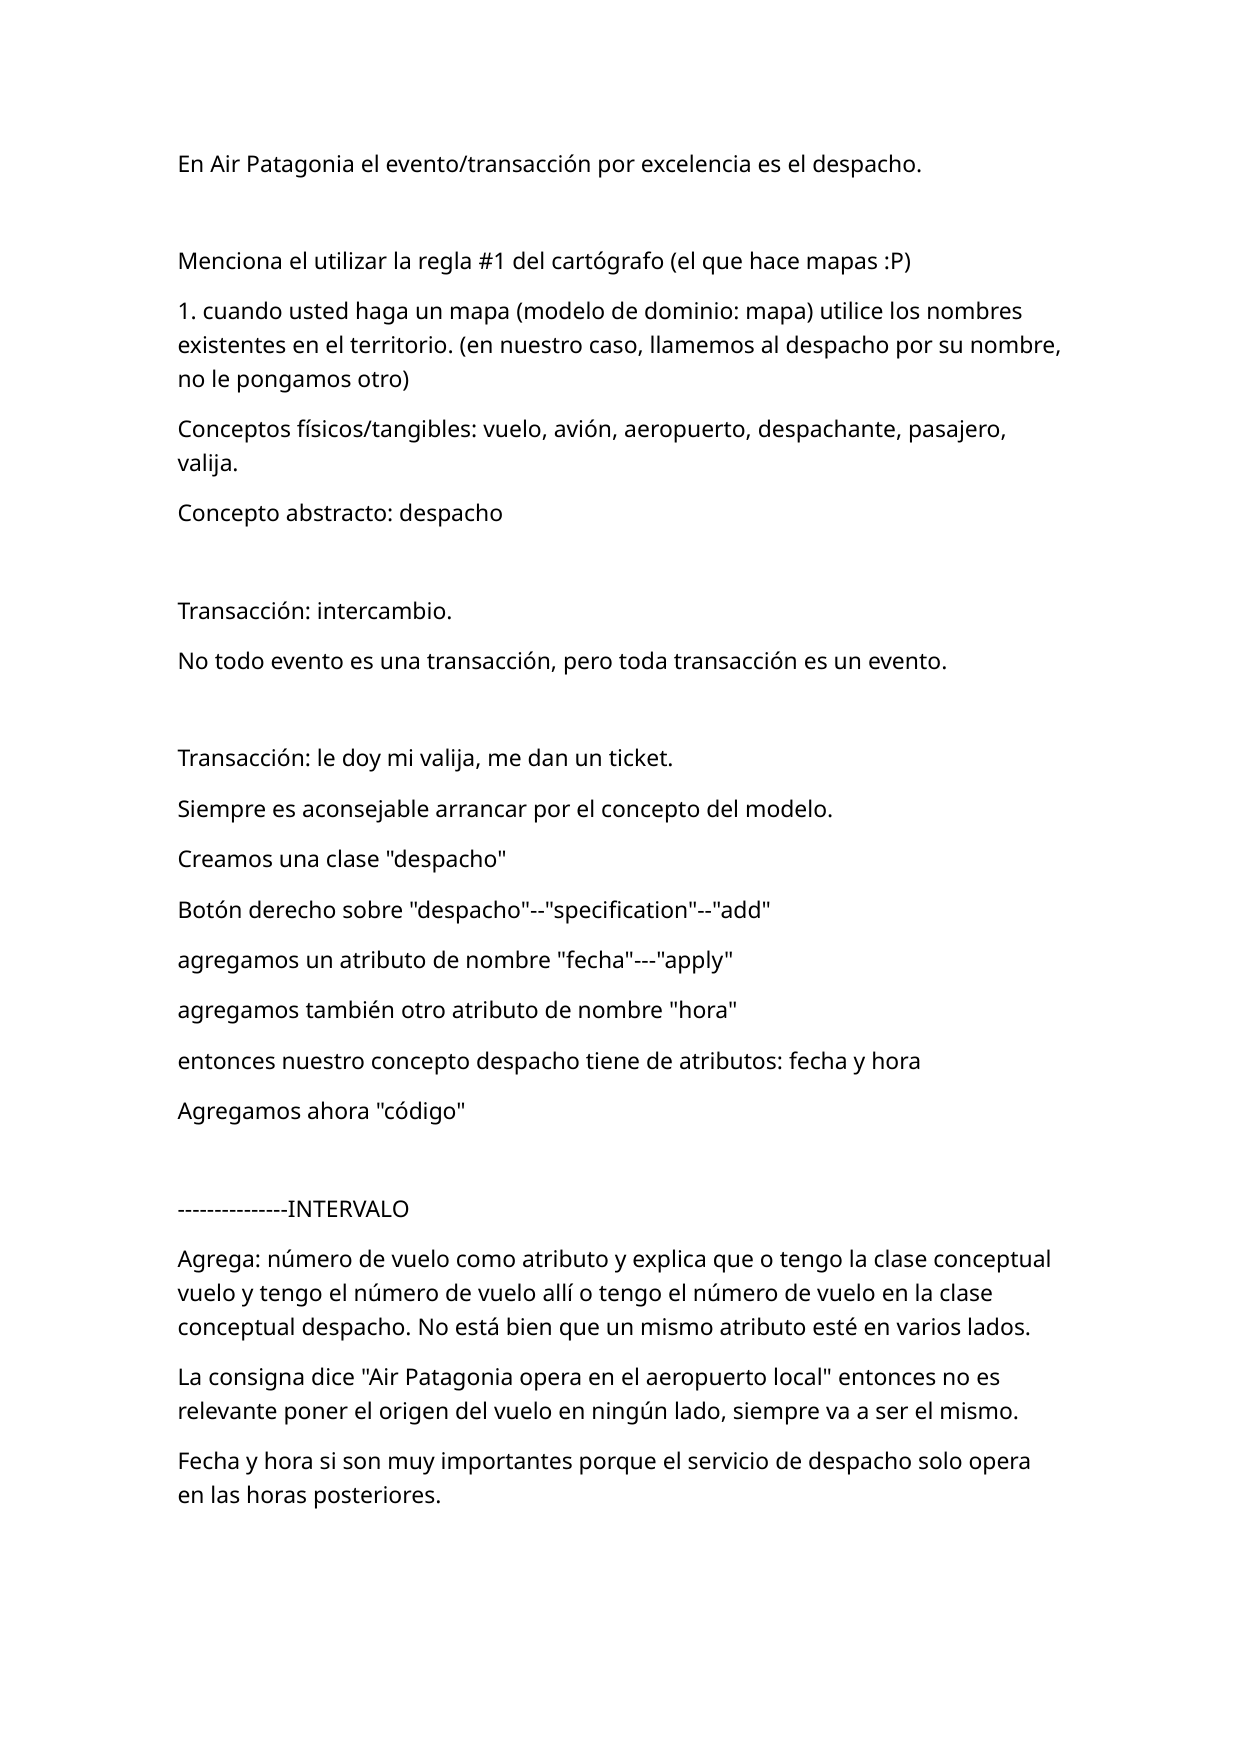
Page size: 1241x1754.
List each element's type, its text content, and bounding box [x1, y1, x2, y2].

text Agregamos ahora "código" [177, 1095, 1063, 1127]
text agregamos un atributo de nombre "fecha"---"apply" [177, 944, 1063, 975]
text 1. cuando usted haga un mapa (modelo de dominio: mapa) utilice los nombres existentes en el territorio. (en nuestro caso, llamemos al despacho por su nombre, no le pongamos otro) [177, 295, 1063, 394]
text En Air Patagonia el evento/transacción por excelencia es el despacho. [177, 148, 1063, 179]
text Transacción: le doy mi valija, me dan un ticket. [177, 742, 1063, 774]
text agregamos también otro atributo de nombre "hora" [177, 994, 1063, 1026]
text Siempre es aconsejable arrancar por el concepto del modelo. [177, 793, 1063, 824]
text Menciona el utilizar la regla #1 del cartógrafo (el que hace mapas :P) [177, 245, 1063, 276]
text ---------------INTERVALO [177, 1193, 1063, 1224]
text Botón derecho sobre "despacho"--"specification"--"add" [177, 894, 1063, 925]
text La consigna dice "Air Patagonia opera en el aeropuerto local" entonces no es relevante poner el origen del vuelo en ningún lado, siempre va a ser el mismo. [177, 1361, 1063, 1426]
text Concepto abstracto: despacho [177, 497, 1063, 529]
text entonces nuestro concepto despacho tiene de atributos: fecha y hora [177, 1045, 1063, 1076]
text Conceptos físicos/tangibles: vuelo, avión, aeropuerto, despachante, pasajero, valija. [177, 413, 1063, 478]
text Creamos una clase "despacho" [177, 843, 1063, 874]
text Agrega: número de vuelo como atributo y explica que o tengo la clase conceptual vuelo y tengo el número de vuelo allí o tengo el número de vuelo en la clase conceptual despacho. No está bien que un mismo atributo esté en varios lados. [177, 1243, 1063, 1342]
text Fecha y hora si son muy importantes porque el servicio de despacho solo opera en las horas posteriores. [177, 1445, 1063, 1510]
text No todo evento es una transacción, pero toda transacción es un evento. [177, 645, 1063, 676]
text Transacción: intercambio. [177, 595, 1063, 626]
